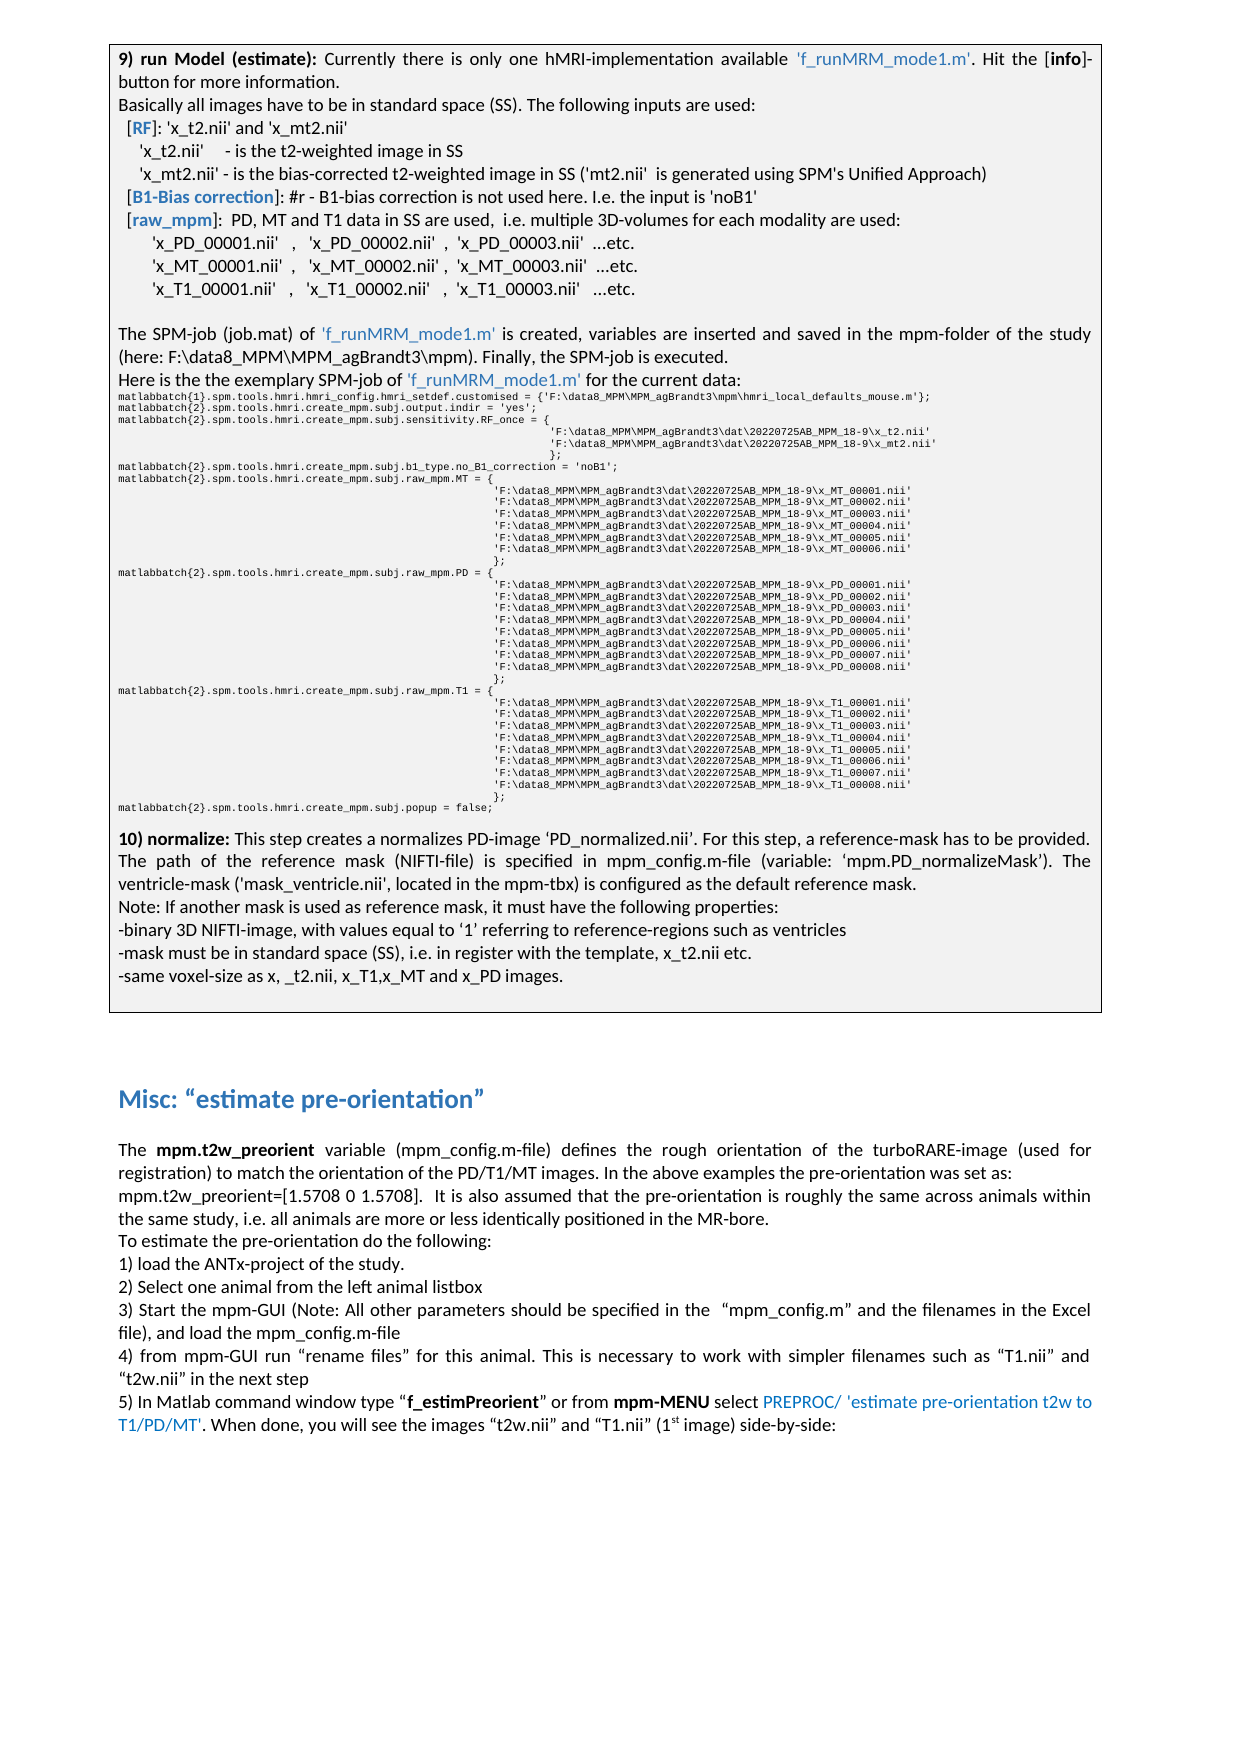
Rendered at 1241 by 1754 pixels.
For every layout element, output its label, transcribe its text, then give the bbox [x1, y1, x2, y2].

text mpm.t2w_preorient=[1.5708 0 1.5708]. It is also assumed that the pre-orientation is roughly the same across animals within the same study, i.e. all animals are more or less identically positioned in the MR-bore. [118, 1184, 1093, 1229]
text To estimate the pre-orientation do the following: [118, 1229, 1093, 1252]
text 5) In Matlab command window type “f_estimPreorient” or from mpm-MENU select PREPROC/ 'estimate pre-orientation t2w to T1/PD/MT'. When done, you will see the images “t2w.nii” and “T1.nii” (1st image) side-by-side: [118, 1390, 1093, 1436]
text 1) load the ANTx-project of the study. [118, 1252, 1093, 1275]
text 'x_PD_00001.nii' , 'x_PD_00002.nii' , 'x_PD_00003.nii' ...etc. [110, 228, 1101, 251]
text 'x_MT_00001.nii' , 'x_MT_00002.nii' , 'x_MT_00003.nii' ...etc. [110, 251, 1101, 273]
text Note: If another mask is used as reference mask, it must have the following properties: [110, 892, 1101, 915]
text 9) run Model (estimate): Currently there is only one hMRI-implementation available 'f_runMRM_mode1.m'. Hit the [info]-button for more information. [110, 45, 1101, 90]
text -binary 3D NIFTI-image, with values equal to ‘1’ referring to reference-regions such as ventricles [110, 915, 1101, 938]
text 'x_T1_00001.nii' , 'x_T1_00002.nii' , 'x_T1_00003.nii' ...etc. [110, 273, 1101, 296]
text 'x_mt2.nii' - is the bias-corrected t2-weighted image in SS ('mt2.nii' is generated using SPM's Unified Approach) [110, 159, 1101, 182]
text The mpm.t2w_preorient variable (mpm_config.m-file) defines the rough orientation of the turboRARE-image (used for registration) to match the orientation of the PD/T1/MT images. In the above examples the pre-orientation was set as: [118, 1138, 1093, 1184]
text [B1-Bias correction]: #r - B1-bias correction is not used here. I.e. the input is 'noB1' [110, 182, 1101, 205]
text 'x_t2.nii' - is the t2-weighted image in SS [110, 136, 1101, 159]
text Basically all images have to be in standard space (SS). The following inputs are used: [110, 90, 1101, 113]
text -mask must be in standard space (SS), i.e. in register with the template, x_t2.nii etc. [110, 938, 1101, 961]
text [RF]: 'x_t2.nii' and 'x_mt2.nii' [110, 113, 1101, 136]
text The SPM-job (job.mat) of 'f_runMRM_mode1.m' is created, variables are inserted and saved in the mpm-folder of the study (here: F:\data8_MPM\MPM_agBrandt3\mpm). Finally, the SPM-job is executed. [110, 319, 1101, 365]
text 4) from mpm-GUI run “rename files” for this animal. This is necessary to work with simpler filenames such as “T1.nii” and “t2w.nii” in the next step [118, 1344, 1093, 1390]
text -same voxel-size as x, _t2.nii, x_T1,x_MT and x_PD images. [110, 961, 1101, 984]
text [raw_mpm]: PD, MT and T1 data in SS are used, i.e. multiple 3D-volumes for each modality are used: [110, 205, 1101, 228]
text 2) Select one animal from the left animal listbox [118, 1275, 1093, 1298]
text 3) Start the mpm-GUI (Note: All other parameters should be specified in the “mpm_config.m” and the filenames in the Excel file), and load the mpm_config.m-file [118, 1298, 1093, 1344]
text 10) normalize: This step creates a normalizes PD-image ‘PD_normalized.nii’. For this step, a reference-mask has to be provided. The path of the reference mask (NIFTI-file) is specified in mpm_config.m-file (variable: ‘mpm.PD_normalizeMask’). The ventricle-mask ('mask_ventricle.nii', located in the mpm-tbx) is configured as the default reference mask. [110, 824, 1101, 892]
text Here is the the exemplary SPM-job of 'f_runMRM_mode1.m' for the current data: [110, 365, 1101, 388]
text Misc: “estimate pre-orientation” [118, 1082, 1093, 1115]
